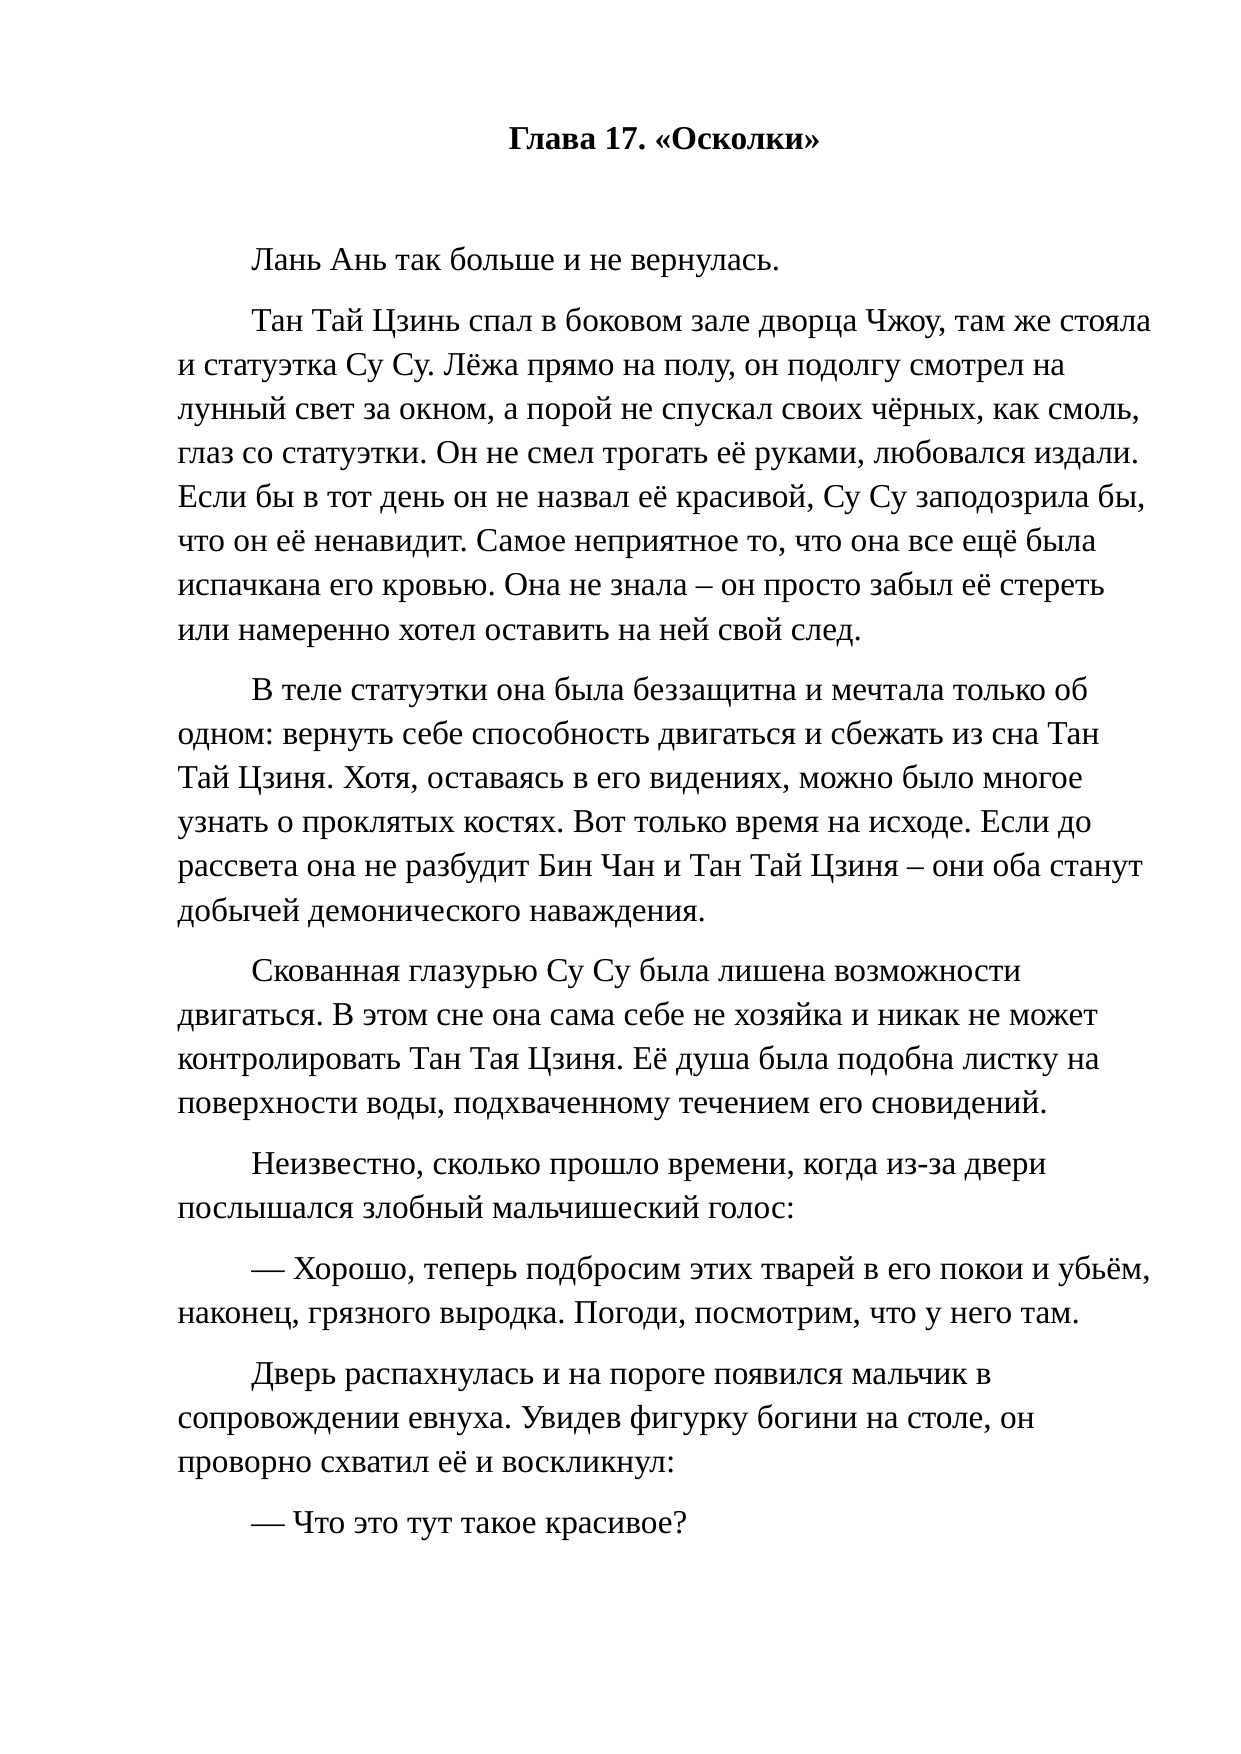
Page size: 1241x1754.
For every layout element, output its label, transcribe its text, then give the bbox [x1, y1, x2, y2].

text Скованная глазурью Су Су была лишена возможности двигаться. В этом сне она сама себе не хозяйка и никак не может контролировать Тан Тая Цзиня. Её душа была подобна листку на поверхности воды, подхваченному течением его сновидений. [177, 951, 1152, 1121]
text Дверь распахнулась и на пороге появился мальчик в сопровождении евнуха. Увидев фигурку богини на столе, он проворно схватил её и воскликнул: [177, 1353, 1152, 1479]
text — Хорошо, теперь подбросим этих тварей в его покои и убьём, наконец, грязного выродка. Погоди, посмотрим, что у него там. [177, 1248, 1152, 1331]
text — Что это тут такое красивое? [177, 1502, 1152, 1540]
text В теле статуэтки она была беззащитна и мечтала только об одном: вернуть себе способность двигаться и сбежать из сна Тан Тай Цзиня. Хотя, оставаясь в его видениях, можно было многое узнать о проклятых костях. Вот только время на исходе. Если до рассвета она не разбудит Бин Чан и Тан Тай Цзиня – они оба станут добычей демонического наваждения. [177, 669, 1152, 928]
text Неизвестно, сколько прошло времени, когда из-за двери послышался злобный мальчишеский голос: [177, 1143, 1152, 1226]
subtitle Глава 17. «Осколки» [177, 118, 1152, 156]
text Тан Тай Цзинь спал в боковом зале дворца Чжоу, там же стояла и статуэтка Су Су. Лёжа прямо на полу, он подолгу смотрел на лунный свет за окном, а порой не спускал своих чёрных, как смоль, глаз со статуэтки. Он не смел трогать её руками, любовался издали. Если бы в тот день он не назвал её красивой, Су Су заподозрила бы, что он её ненавидит. Самое неприятное то, что она все ещё была испачкана его кровью. Она не знала – он просто забыл её стереть или намеренно хотел оставить на ней свой след. [177, 300, 1152, 647]
text Лань Ань так больше и не вернулась. [177, 239, 1152, 278]
